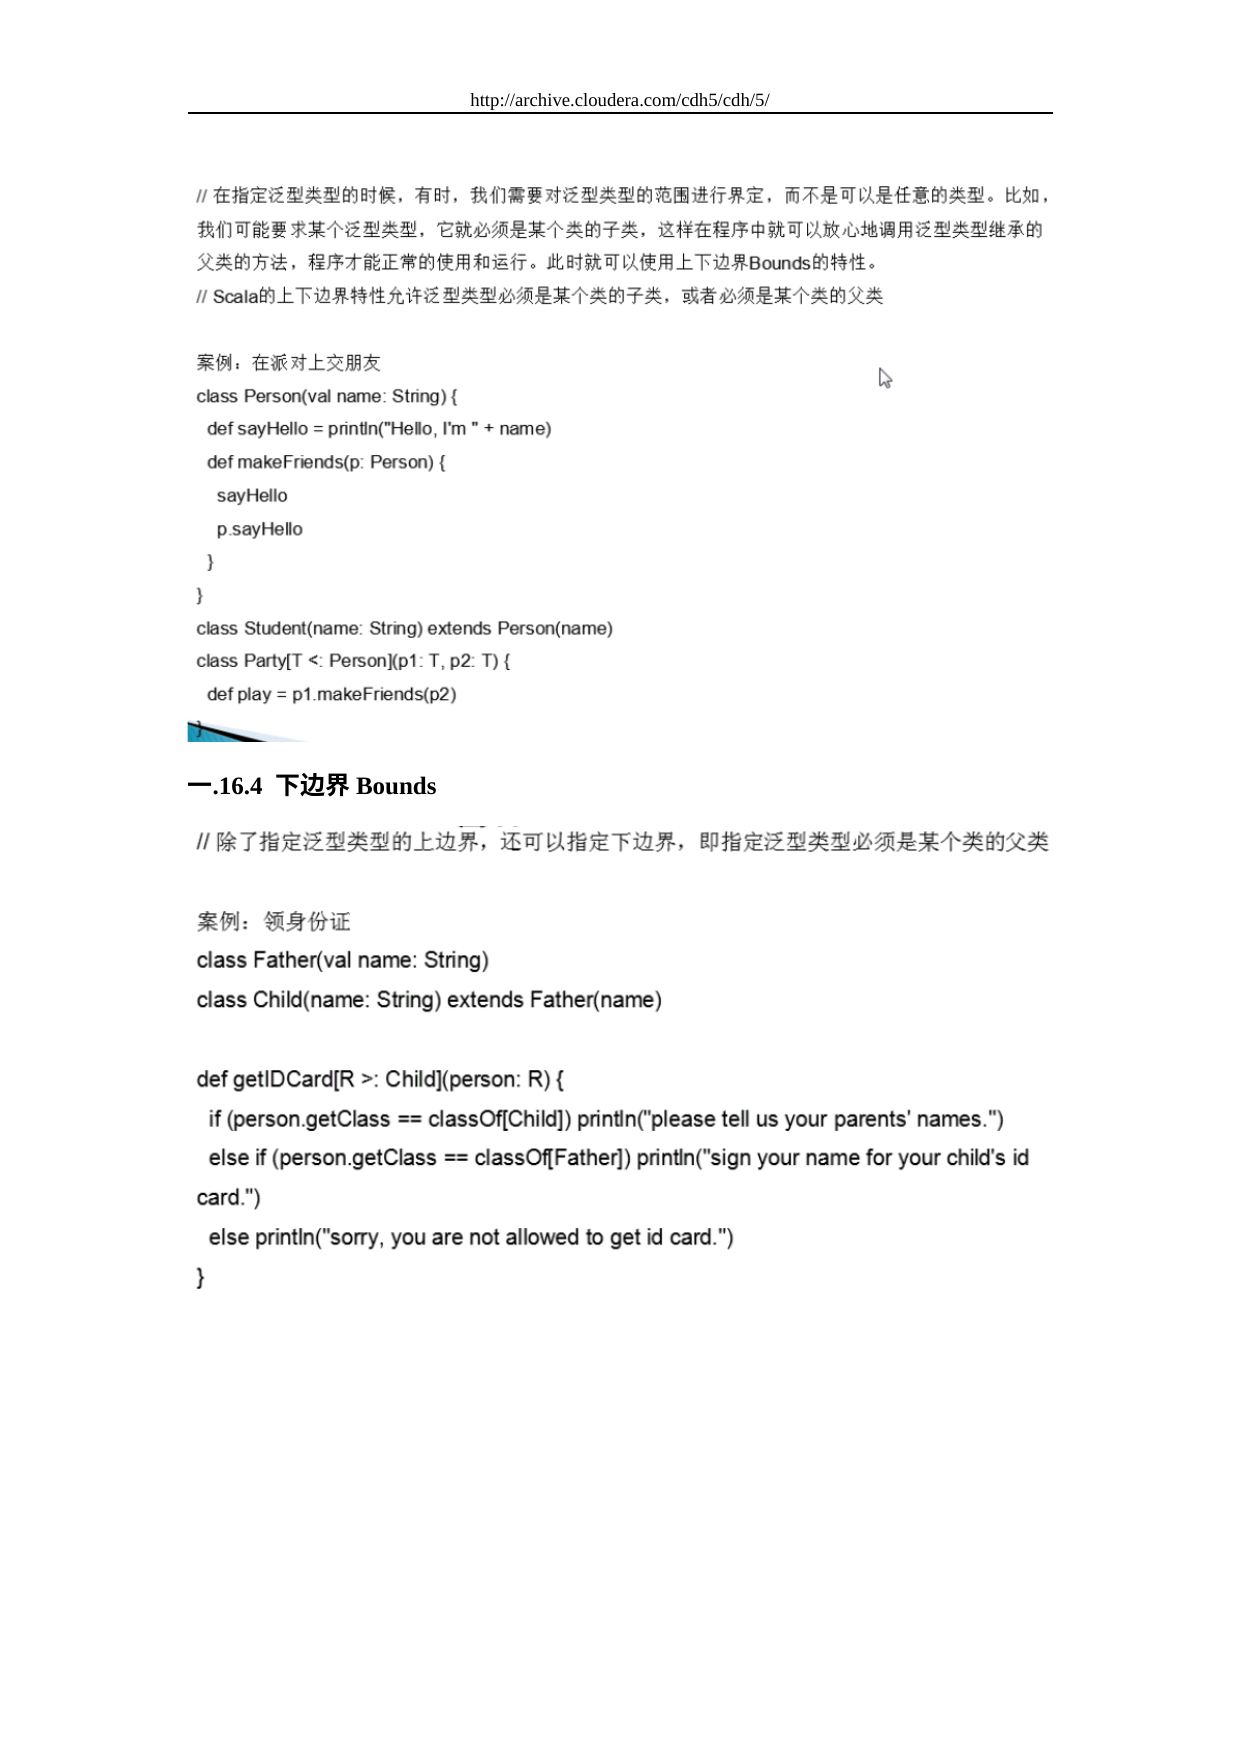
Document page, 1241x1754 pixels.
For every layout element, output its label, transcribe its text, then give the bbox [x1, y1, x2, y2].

picture [187, 162, 1053, 742]
picture [187, 826, 1053, 1291]
subtitle 下边界 Bounds [187, 765, 1053, 802]
